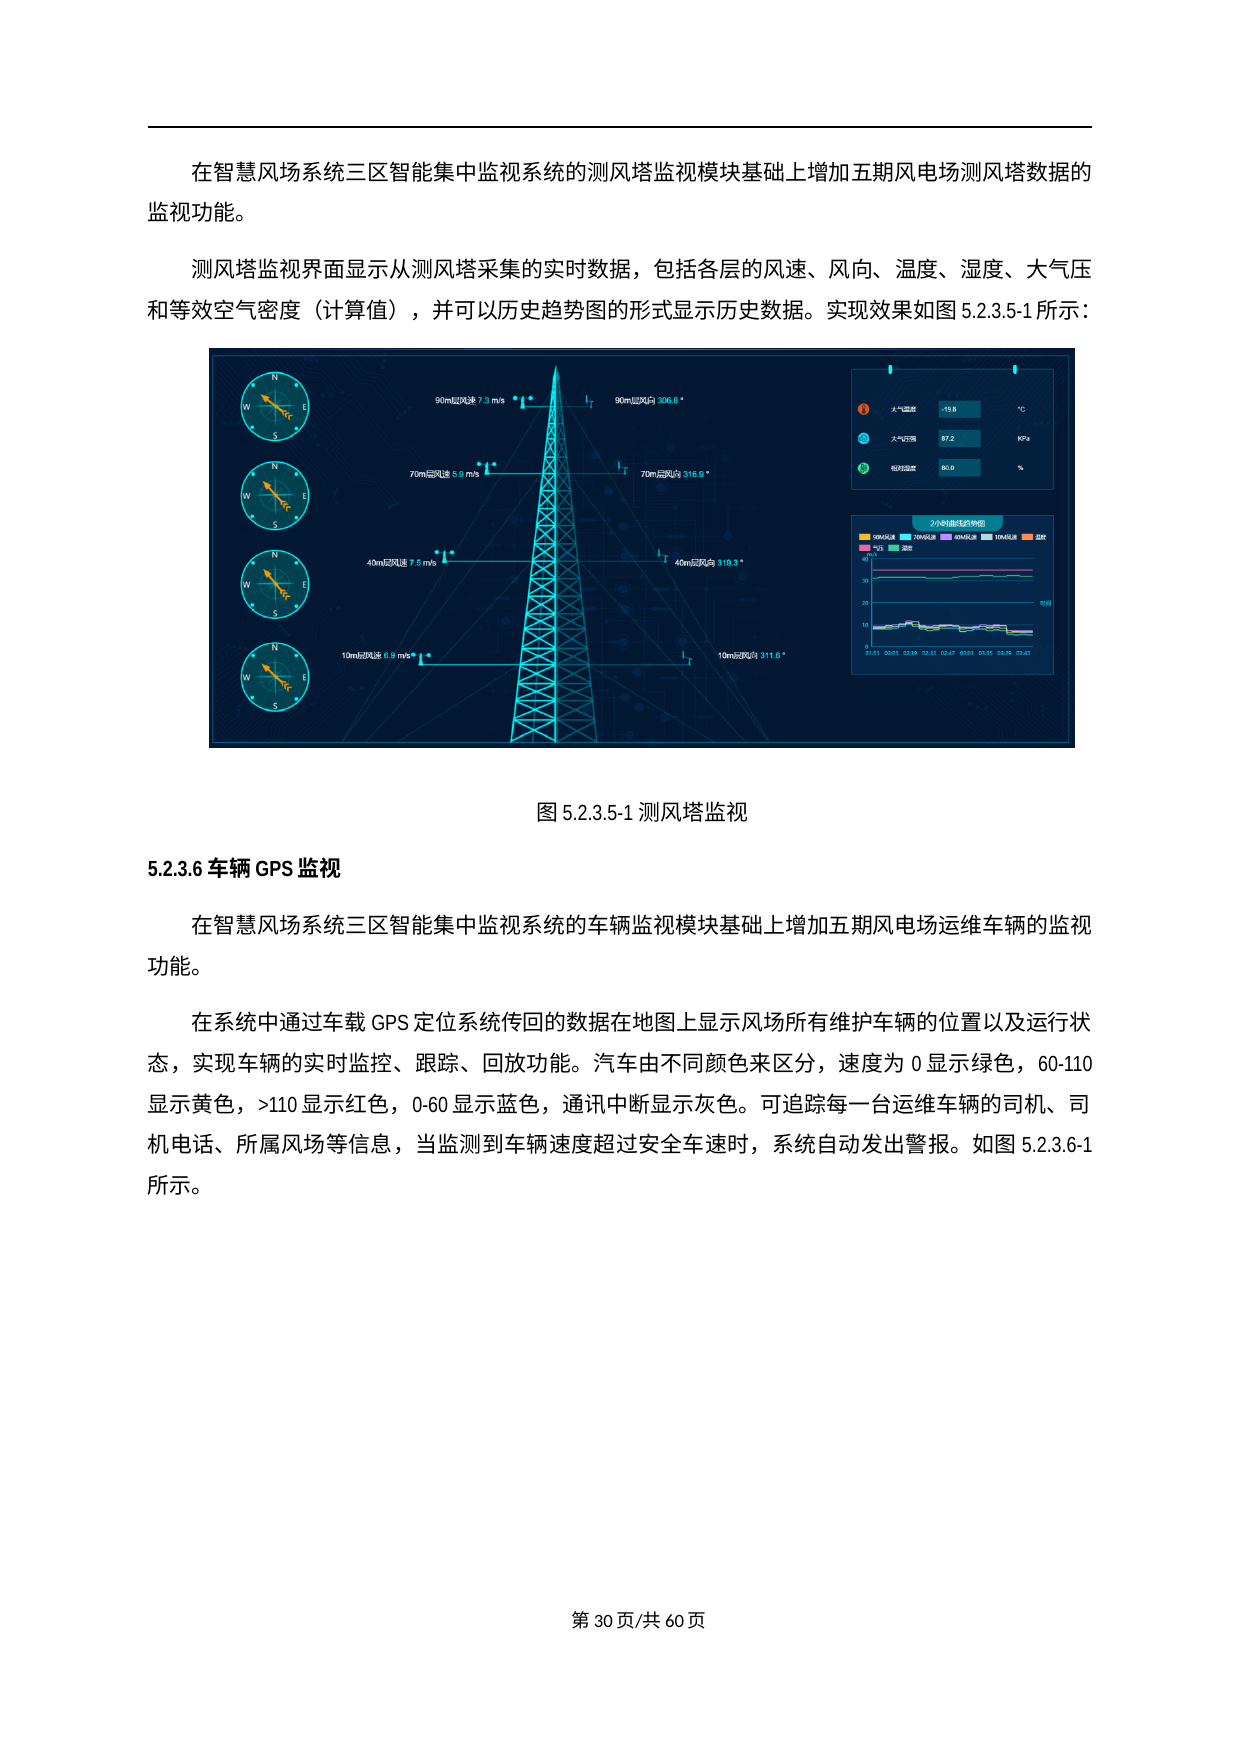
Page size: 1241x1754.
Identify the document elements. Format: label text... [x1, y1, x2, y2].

text 在智慧风场系统三区智能集中监视系统的车辆监视模块基础上增加五期风电场运维车辆的监视功能。 [148, 908, 1092, 981]
text 图5.2.3.5-1 测风塔监视 [148, 794, 1092, 827]
text 在智慧风场系统三区智能集中监视系统的测风塔监视模块基础上增加五期风电场测风塔数据的监视功能。 [148, 154, 1092, 227]
picture [209, 348, 1075, 748]
text 5.2.3.6车辆GPS监视 [148, 851, 1092, 883]
text 测风塔监视界面显示从测风塔采集的实时数据，包括各层的风速、风向、温度、湿度、大气压和等效空气密度（计算值），并可以历史趋势图的形式显示历史数据。实现效果如图5.2.3.5-1所示： [148, 252, 1092, 325]
text 在系统中通过车载GPS定位系统传回的数据在地图上显示风场所有维护车辆的位置以及运行状态，实现车辆的实时监控、跟踪、回放功能。汽车由不同颜色来区分，速度为0显示绿色，60-110显示黄色，>110显示红色，0-60显示蓝色，通讯中断显示灰色。可追踪每一台运维车辆的司机、司机电话、所属风场等信息，当监测到车辆速度超过安全车速时，系统自动发出警报。如图5.2.3.6-1所示。 [148, 1005, 1092, 1200]
